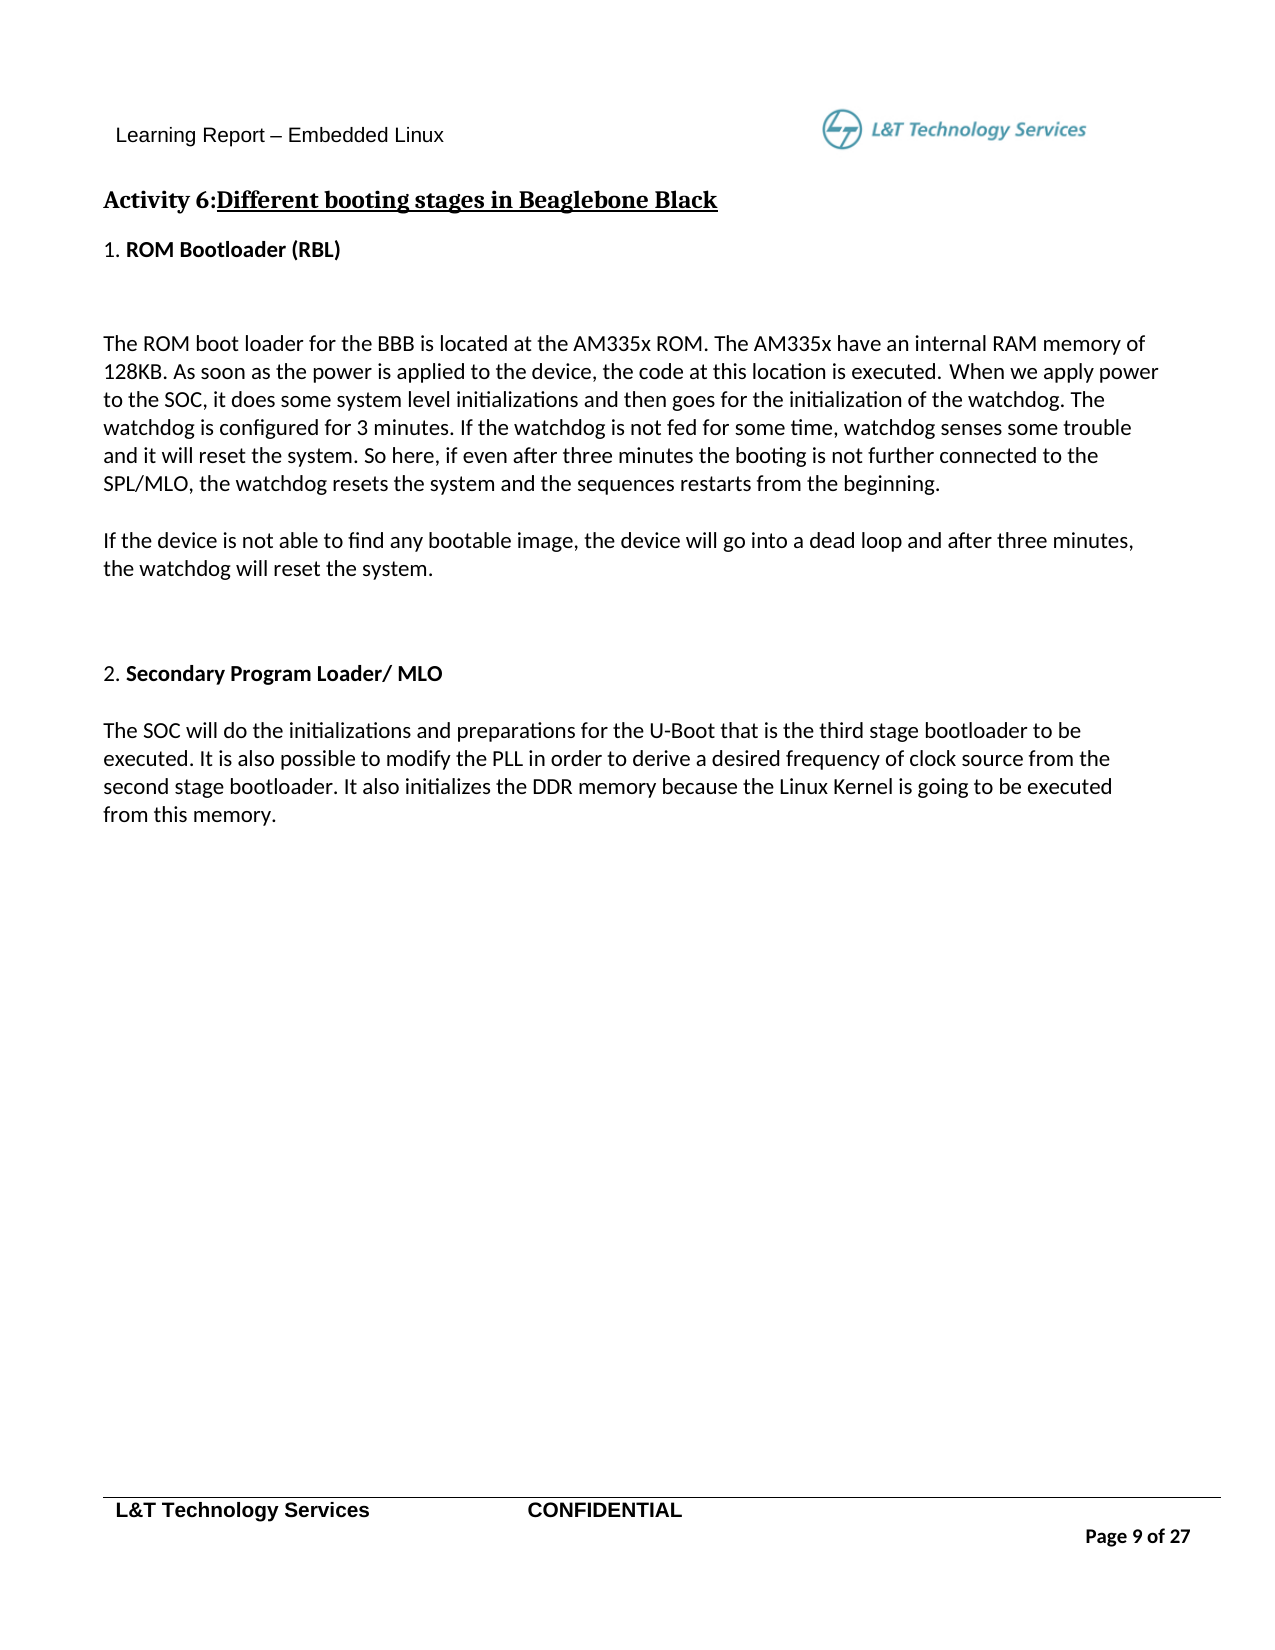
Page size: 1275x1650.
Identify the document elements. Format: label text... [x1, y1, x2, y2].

text If the device is not able to find any bootable image, the device will go into a dead loop and after three minutes, the watchdog will reset the system. [103, 526, 1162, 582]
subtitle 2. Secondary Program Loader/ MLO [103, 659, 1162, 687]
subtitle Activity 6:Different booting stages in Beaglebone Black [103, 186, 1162, 214]
text The SOC will do the initializations and preparations for the U-Boot that is the third stage bootloader to be executed. It is also possible to modify the PLL in order to derive a desired frequency of clock source from the second stage bootloader. It also initializes the DDR memory because the Linux Kernel is going to be executed from this memory. [103, 716, 1162, 828]
picture [820, 98, 1088, 162]
text The ROM boot loader for the BBB is located at the AM335x ROM. The AM335x have an internal RAM memory of 128KB. As soon as the power is applied to the device, the code at this location is executed. When we apply power to the SOC, it does some system level initializations and then goes for the initialization of the watchdog. The watchdog is configured for 3 minutes. If the watchdog is not fed for some time, watchdog senses some trouble and it will reset the system. So here, if even after three minutes the booting is not further connected to the SPL/MLO, the watchdog resets the system and the sequences restarts from the beginning. [103, 329, 1162, 497]
subtitle 1. ROM Bootloader (RBL) [103, 235, 1162, 263]
